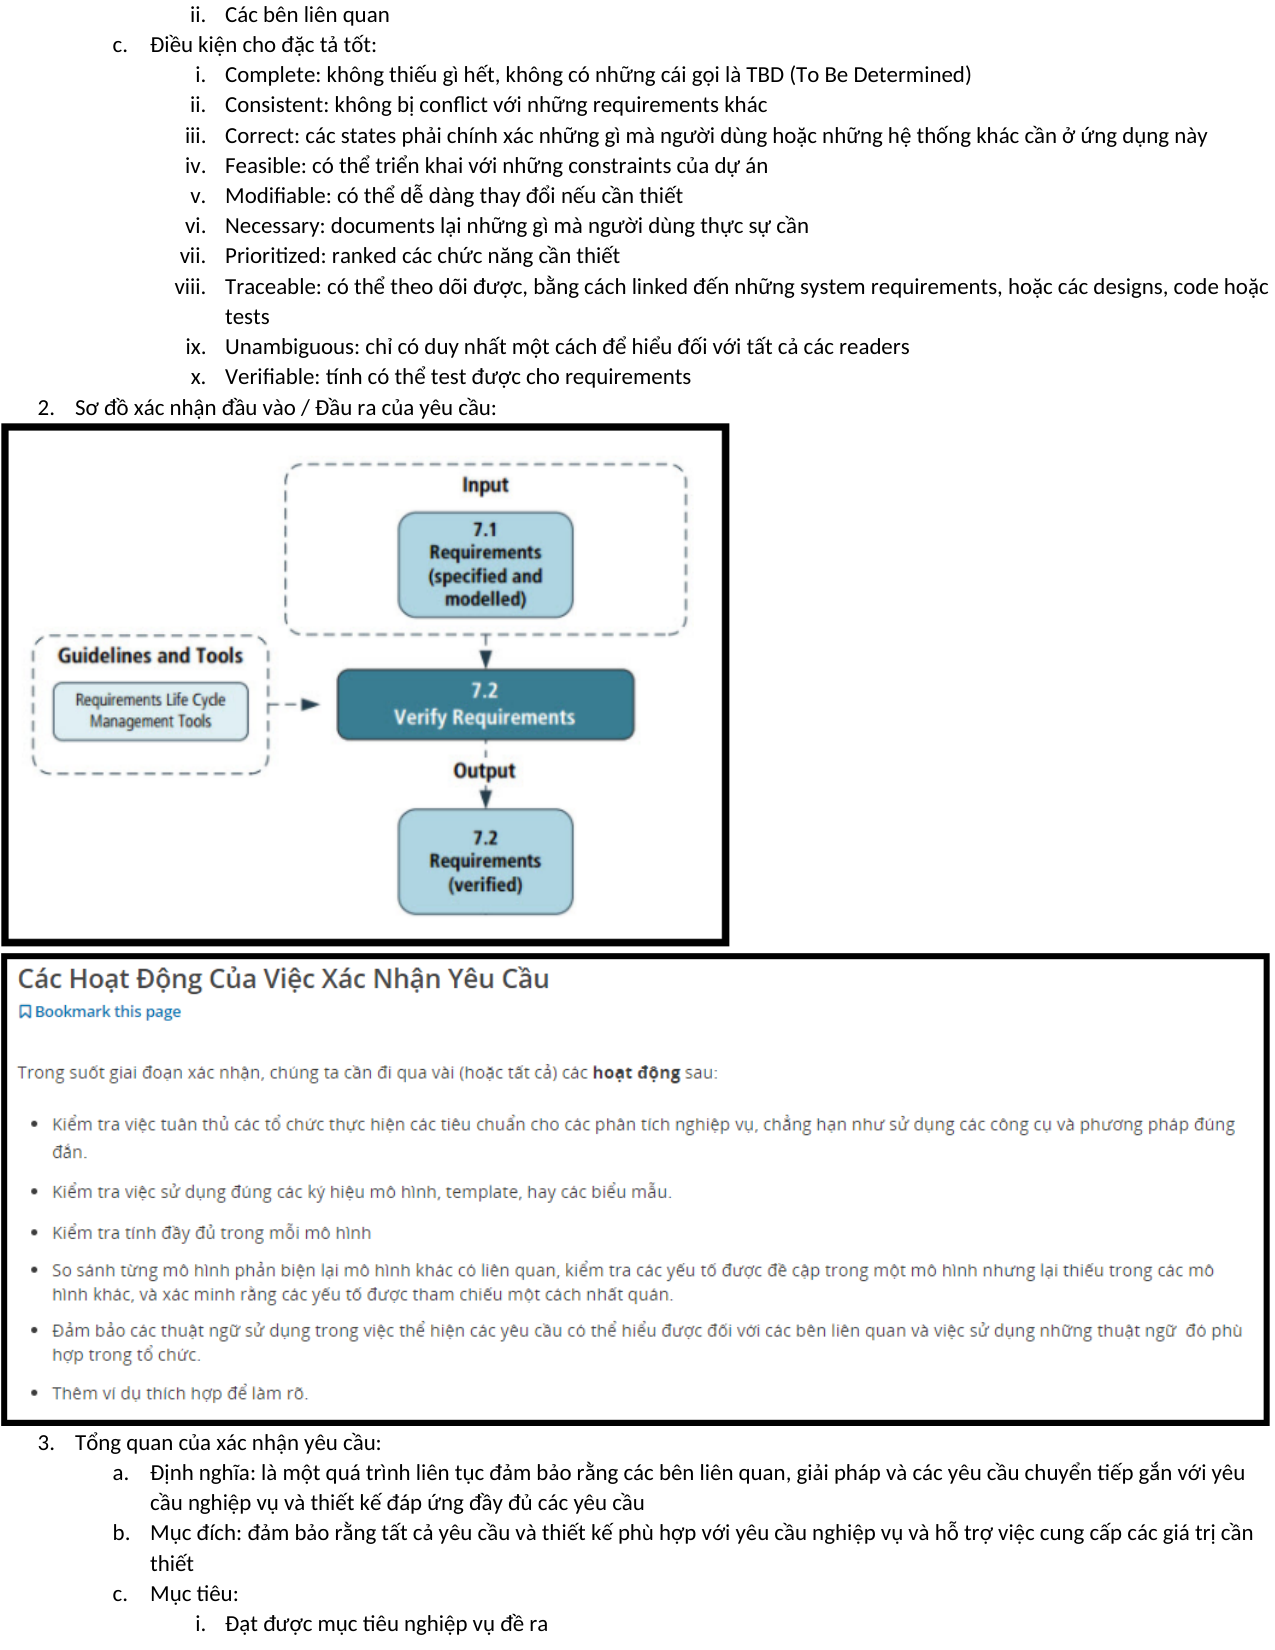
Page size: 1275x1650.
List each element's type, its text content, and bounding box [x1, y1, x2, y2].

list Prioritized: ranked các chức năng cần thiết [206, 242, 1275, 270]
list Mục tiêu: [112, 1579, 1275, 1607]
list Traceable: có thể theo dõi được, bằng cách linked đến những system requirements, hoặc các designs, code hoặc tests [206, 272, 1275, 330]
list Complete: không thiếu gì hết, không có những cái gọi là TBD (To Be Determined) [206, 60, 1275, 88]
list Mục đích: đảm bảo rằng tất cả yêu cầu và thiết kế phù hợp với yêu cầu nghiệp vụ và hỗ trợ việc cung cấp các giá trị cần thiết [112, 1518, 1275, 1577]
list Unambiguous: chỉ có duy nhất một cách để hiểu đối với tất cả các readers [206, 332, 1275, 360]
list Consistent: không bị conflict với những requirements khác [206, 91, 1275, 119]
list Modifiable: có thể dễ dàng thay đổi nếu cần thiết [206, 181, 1275, 209]
list Feasible: có thể triển khai với những constraints của dự án [206, 151, 1275, 179]
list Các bên liên quan [206, 0, 1275, 28]
list Sơ đồ xác nhận đầu vào / Đầu ra của yêu cầu: [37, 393, 1275, 421]
list Đạt được mục tiêu nghiệp vụ đề ra [206, 1609, 1275, 1637]
list Verifiable: tính có thể test được cho requirements [206, 362, 1275, 391]
picture [0, 952, 1271, 1426]
list Điều kiện cho đặc tả tốt: [112, 30, 1275, 58]
list Necessary: documents lại những gì mà người dùng thực sự cần [206, 211, 1275, 239]
picture [0, 422, 733, 951]
list Tổng quan của xác nhận yêu cầu: [37, 1428, 1275, 1456]
list Định nghĩa: là một quá trình liên tục đảm bảo rằng các bên liên quan, giải pháp và các yêu cầu chuyển tiếp gắn với yêu cầu nghiệp vụ và thiết kế đáp ứng đầy đủ các yêu cầu [112, 1458, 1275, 1516]
list Correct: các states phải chính xác những gì mà người dùng hoặc những hệ thống khác cần ở ứng dụng này [206, 121, 1275, 149]
